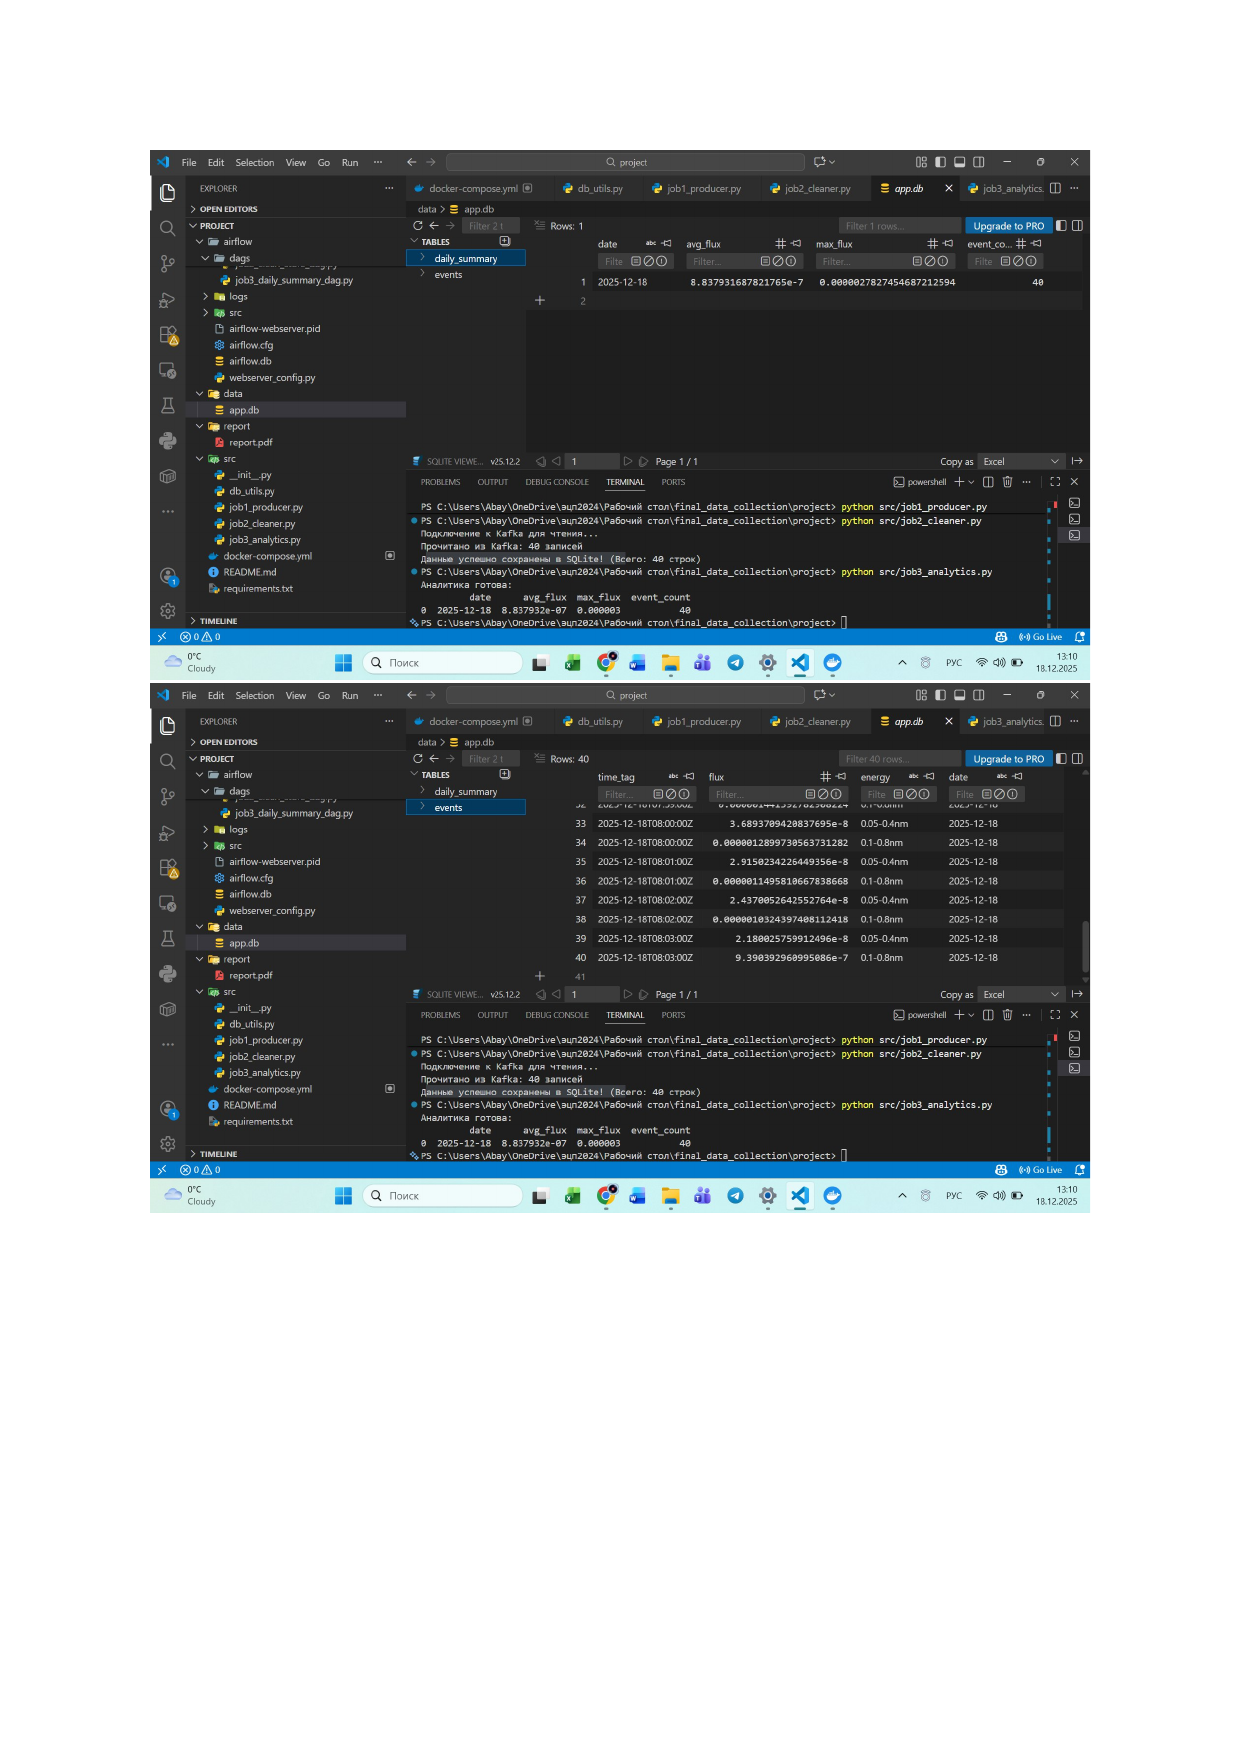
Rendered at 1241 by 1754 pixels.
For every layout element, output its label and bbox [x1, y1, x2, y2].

picture [150, 150, 1091, 680]
picture [150, 683, 1091, 1213]
